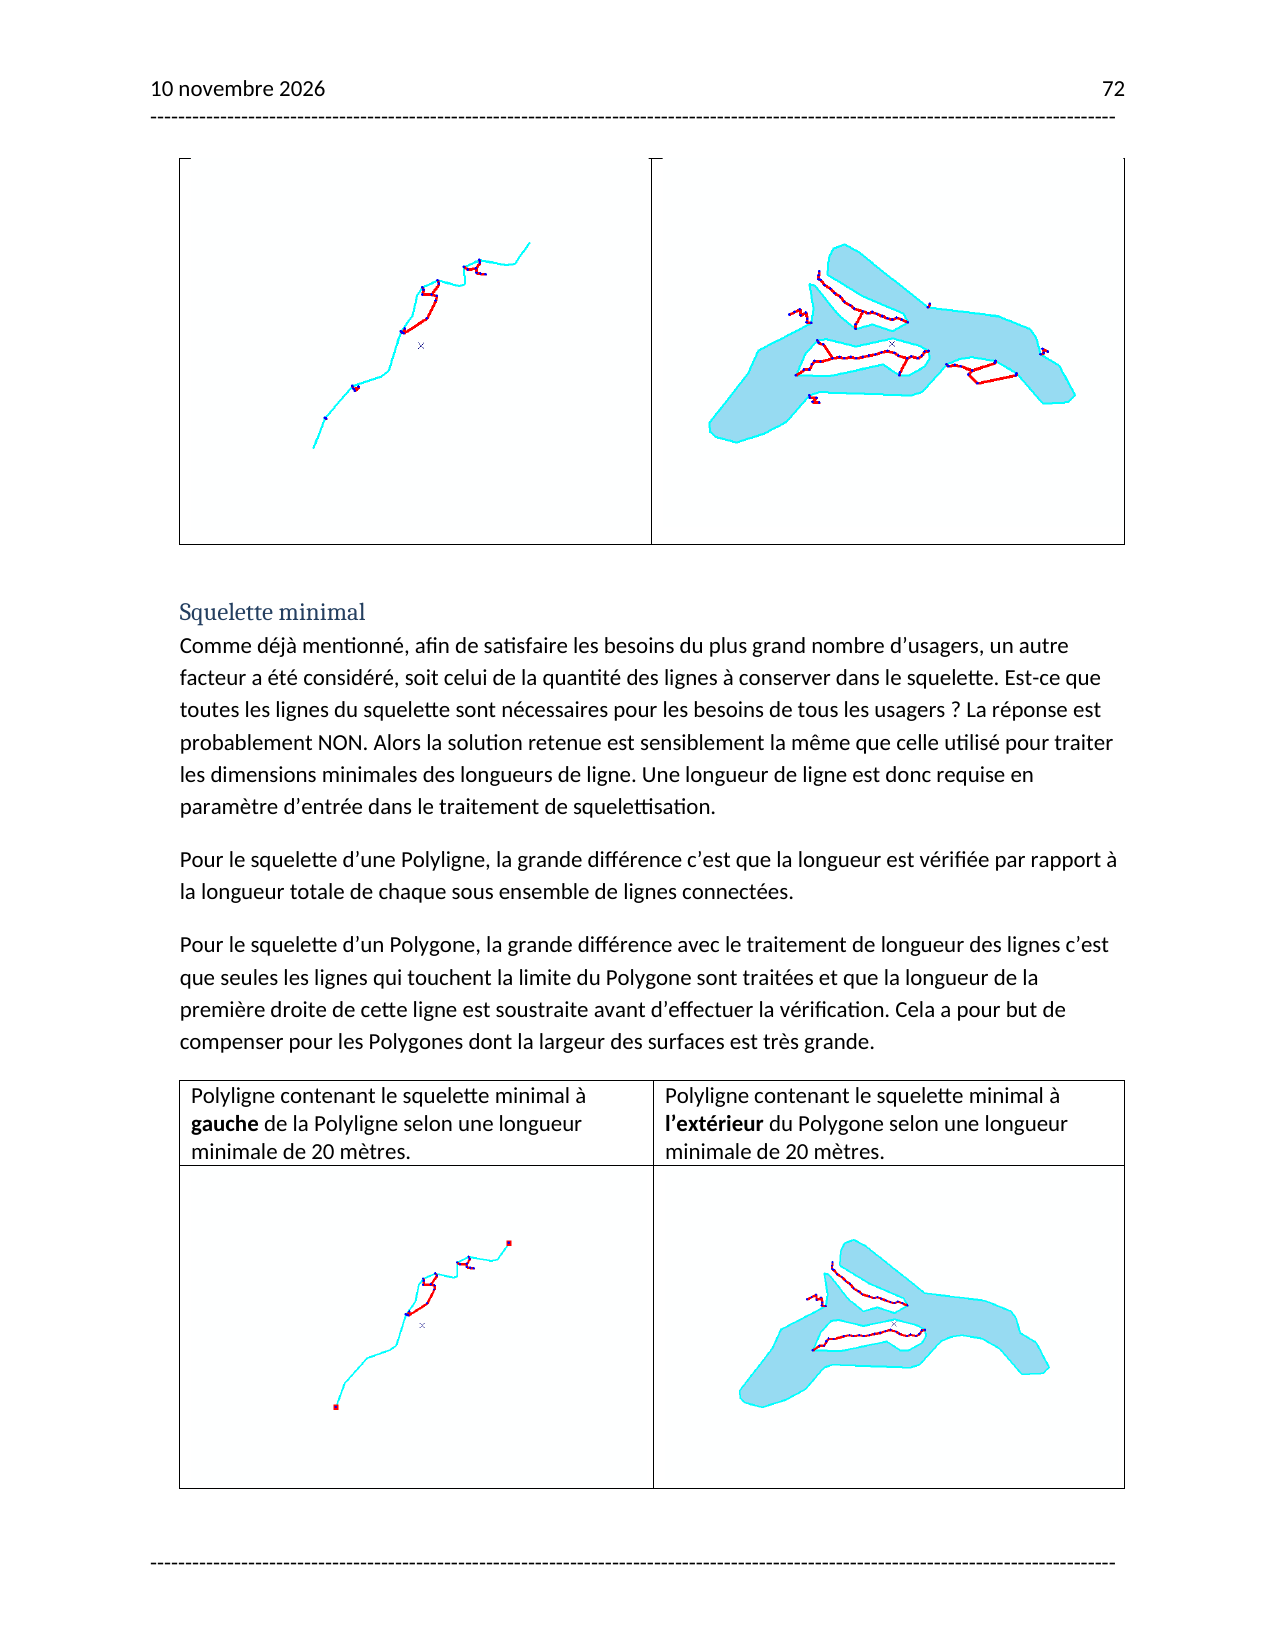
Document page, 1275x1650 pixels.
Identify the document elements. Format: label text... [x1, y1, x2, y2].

table_header Polyligne contenant le squelette minimal à l’extérieur du Polygone selon une longueur minimale de 20 mètres. [654, 1081, 1124, 1165]
table_cell [654, 1166, 1124, 1488]
table_header Polyligne contenant le squelette minimal à gauche de la Polyligne selon une longueur minimale de 20 mètres. [180, 1081, 653, 1165]
table_cell [652, 159, 1124, 544]
subtitle Squelette minimal [150, 598, 1125, 627]
text Pour le squelette d’un Polygone, la grande différence avec le traitement de longueur des lignes c’est que seules les lignes qui touchent la limite du Polygone sont traitées et que la longueur de la première droite de cette ligne est soustraite avant d’effectuer la vérification. Cela a pour but de compenser pour les Polygones dont la largeur des surfaces est très grande. [179, 930, 1125, 1055]
picture [664, 1166, 1118, 1480]
picture [190, 1166, 647, 1482]
table_cell [180, 1166, 653, 1488]
table_cell [180, 159, 651, 544]
text Pour le squelette d’une Polyligne, la grande différence c’est que la longueur est vérifiée par rapport à la longueur totale de chaque sous ensemble de lignes connectées. [179, 845, 1125, 905]
text Comme déjà mentionné, afin de satisfaire les besoins du plus grand nombre d’usagers, un autre facteur a été considéré, soit celui de la quantité des lignes à conserver dans le squelette. Est-ce que toutes les lignes du squelette sont nécessaires pour les besoins de tous les usagers ? La réponse est probablement NON. Alors la solution retenue est sensiblement la même que celle utilisé pour traiter les dimensions minimales des longueurs de ligne. Une longueur de ligne est donc requise en paramètre d’entrée dans le traitement de squelettisation. [179, 631, 1125, 820]
picture [662, 158, 1124, 527]
picture [190, 158, 649, 530]
